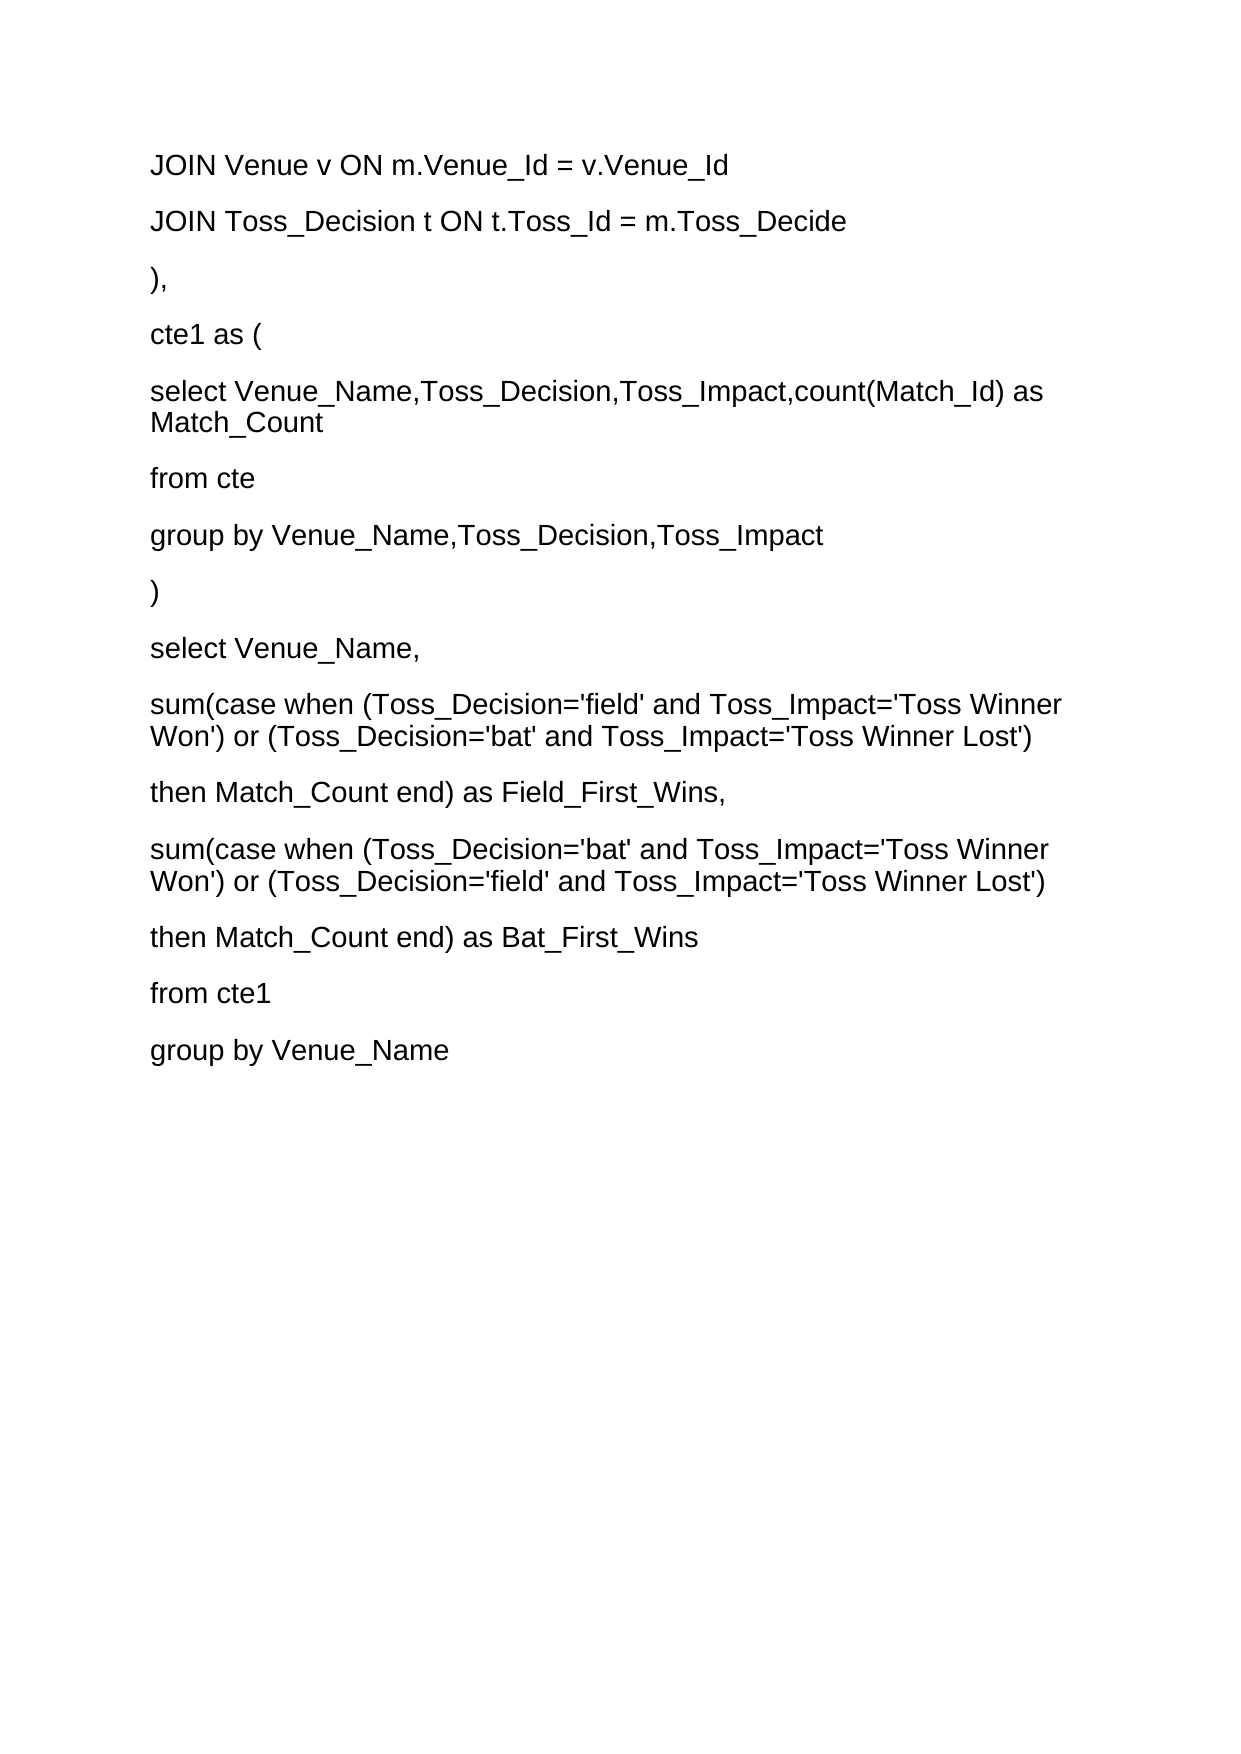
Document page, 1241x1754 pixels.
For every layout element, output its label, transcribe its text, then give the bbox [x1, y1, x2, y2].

text cte1 as ( [150, 319, 1090, 351]
text sum(case when (Toss_Decision='bat' and Toss_Impact='Toss Winner Won') or (Toss_Decision='field' and Toss_Impact='Toss Winner Lost') [150, 834, 1090, 897]
text sum(case when (Toss_Decision='field' and Toss_Impact='Toss Winner Won') or (Toss_Decision='bat' and Toss_Impact='Toss Winner Lost') [150, 690, 1090, 753]
text group by Venue_Name [150, 1035, 1090, 1067]
text then Match_Count end) as Field_First_Wins, [150, 778, 1090, 809]
text JOIN Venue v ON m.Venue_Id = v.Venue_Id [150, 150, 1090, 181]
text ), [150, 263, 1090, 294]
text JOIN Toss_Decision t ON t.Toss_Id = m.Toss_Decide [150, 206, 1090, 238]
text from cte1 [150, 979, 1090, 1010]
text from cte [150, 464, 1090, 495]
text select Venue_Name, [150, 633, 1090, 665]
text then Match_Count end) as Bat_First_Wins [150, 922, 1090, 954]
text group by Venue_Name,Toss_Decision,Toss_Impact [150, 520, 1090, 552]
text select Venue_Name,Toss_Decision,Toss_Impact,count(Match_Id) as Match_Count [150, 376, 1090, 439]
text ) [150, 577, 1090, 608]
